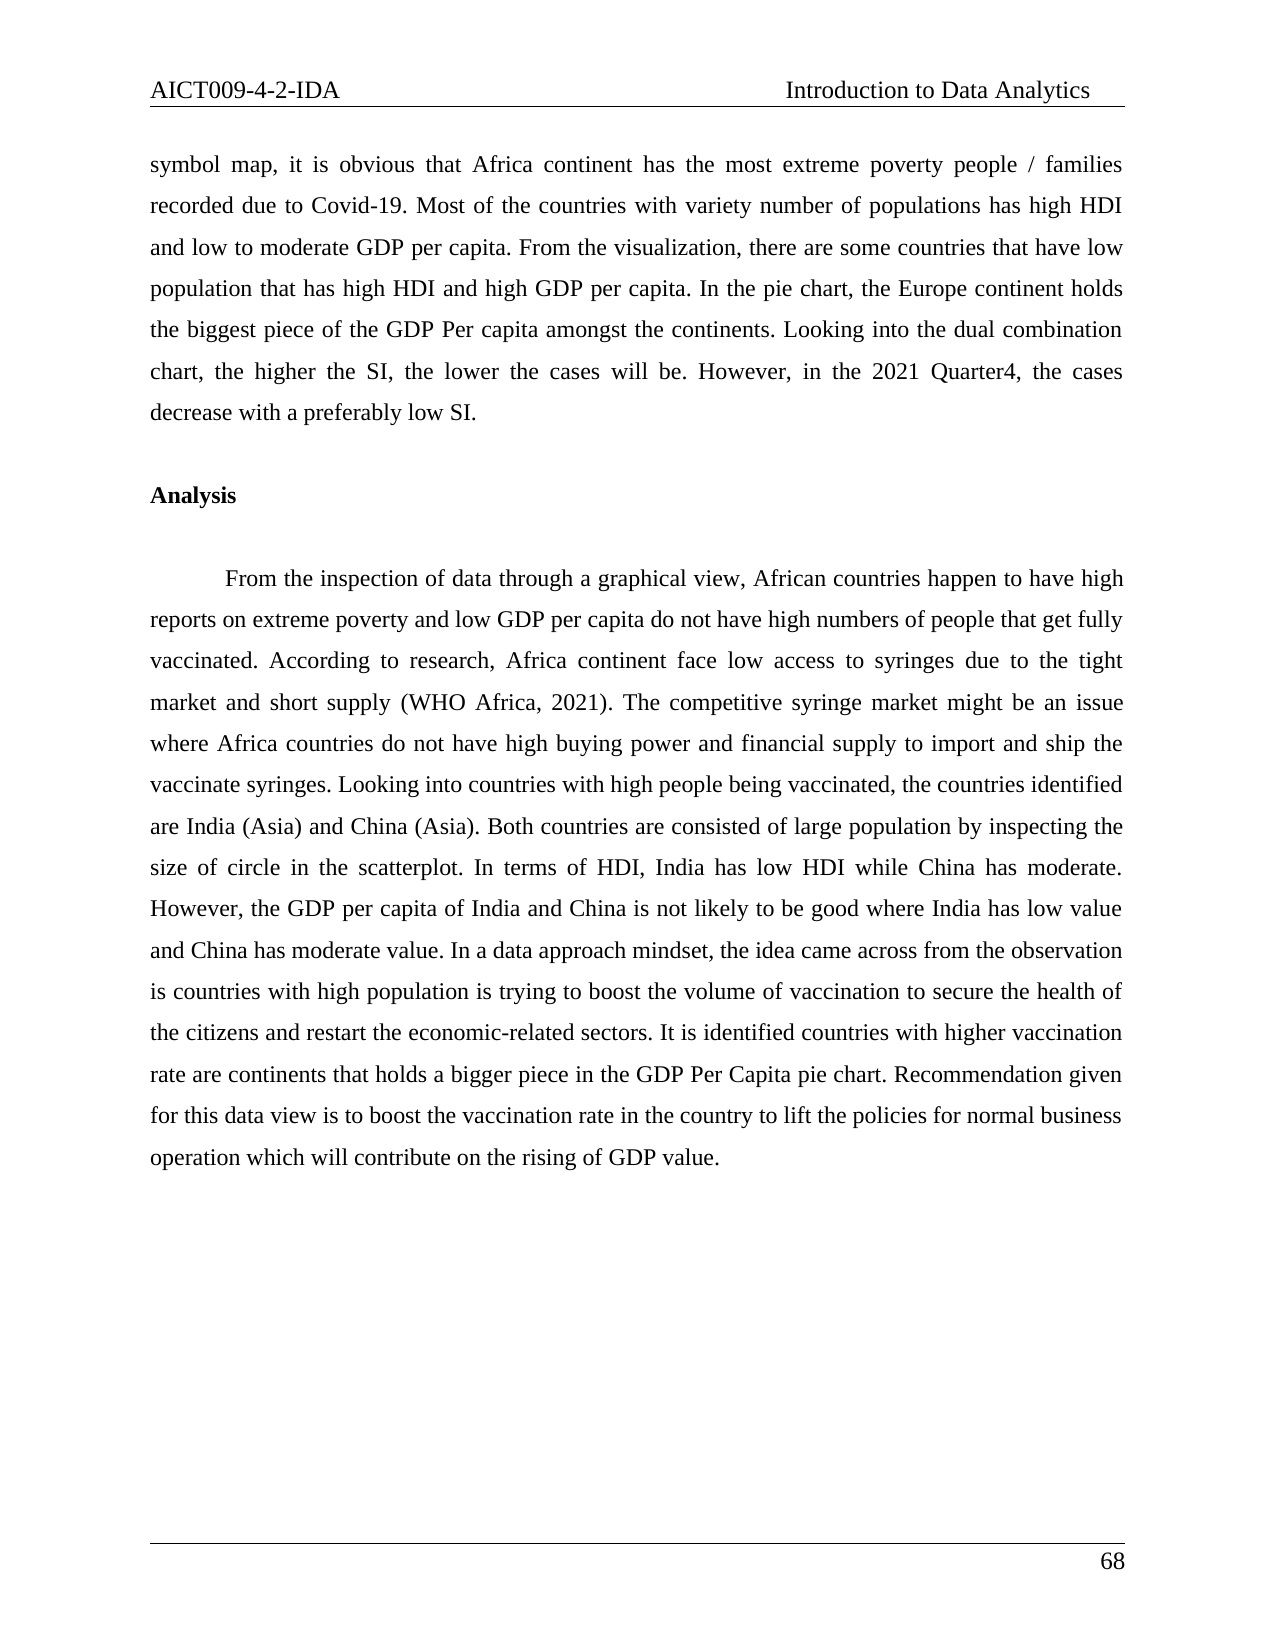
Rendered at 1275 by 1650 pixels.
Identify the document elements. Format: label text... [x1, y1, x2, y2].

text Analysis [150, 481, 1125, 508]
text From the inspection of data through a graphical view, African countries happen to have high reports on extreme poverty and low GDP per capita do not have high numbers of people that get fully vaccinated. According to research, Africa continent face low access to syringes due to the tight market and short supply . The competitive syringe market might be an issue where Africa countries do not have high buying power and financial supply to import and ship the vaccinate syringes. Looking into countries with high people being vaccinated, the countries identified are India (Asia) and China (Asia). Both countries are consisted of large population by inspecting the size of circle in the scatterplot. In terms of HDI, India has low HDI while China has moderate. However, the GDP per capita of India and China is not likely to be good where India has low value and China has moderate value. In a data approach mindset, the idea came across from the observation is countries with high population is trying to boost the volume of vaccination to secure the health of the citizens and restart the economic-related sectors. It is identified countries with higher vaccination rate are continents that holds a bigger piece in the GDP Per Capita pie chart. Recommendation given for this data view is to boost the vaccination rate in the country to lift the policies for normal business operation which will contribute on the rising of GDP value. [150, 563, 1125, 1170]
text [150, 150, 1125, 426]
